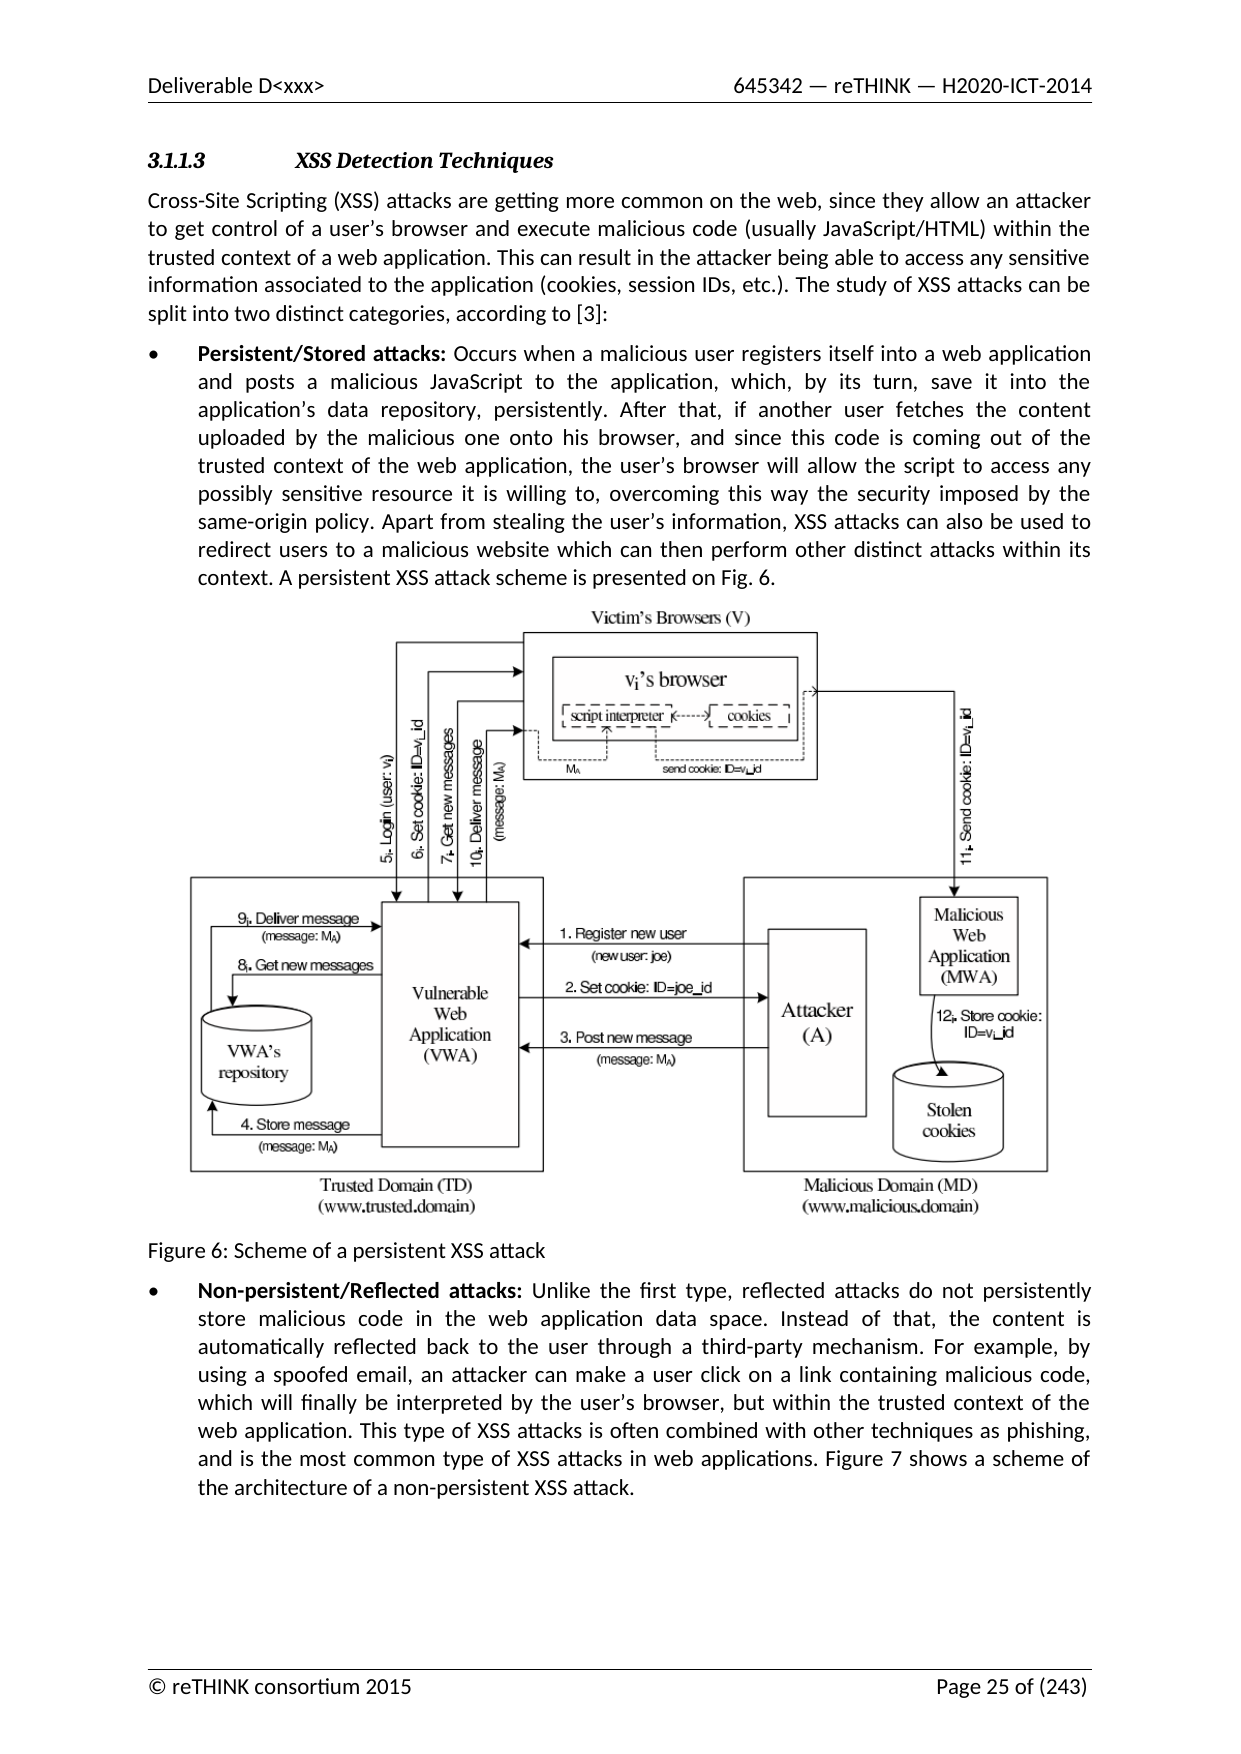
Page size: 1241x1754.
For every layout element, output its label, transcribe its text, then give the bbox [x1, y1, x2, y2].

picture [147, 603, 1092, 1224]
list Persistent/Stored attacks: Occurs when a malicious user registers itself into a web application and posts a malicious JavaScript to the application, which, by its turn, save it into the application’s data repository, persistently. After that, if another user fetches the content uploaded by the malicious one onto his browser, and since this code is coming out of the trusted context of the web application, the user’s browser will allow the script to access any possibly sensitive resource it is willing to, overcoming this way the security imposed by the same-origin policy. Apart from stealing the user’s information, XSS attacks can also be used to redirect users to a malicious website which can then perform other distinct attacks within its context. A persistent XSS attack scheme is presented on Fig. 6. [148, 339, 1092, 591]
list Non-persistent/Reflected attacks: Unlike the first type, reflected attacks do not persistently store malicious code in the web application data space. Instead of that, the content is automatically reflected back to the user through a third-party mechanism. For example, by using a spoofed email, an attacker can make a user click on a link containing malicious code, which will finally be interpreted by the user’s browser, but within the trusted context of the web application. This type of XSS attacks is often combined with other techniques as phishing, and is the most common type of XSS attacks in web applications. Figure 7 shows a scheme of the architecture of a non-persistent XSS attack. [148, 1276, 1092, 1501]
subtitle XSS Detection Techniques [148, 148, 1092, 174]
text Figure 6: Scheme of a persistent XSS attack [148, 1236, 1092, 1264]
text Cross-Site Scripting (XSS) attacks are getting more common on the web, since they allow an attacker to get control of a user’s browser and execute malicious code (usually JavaScript/HTML) within the trusted context of a web application. This can result in the attacker being able to access any sensitive information associated to the application (cookies, session IDs, etc.). The study of XSS attacks can be split into two distinct categories, according to [3]: [148, 187, 1092, 327]
